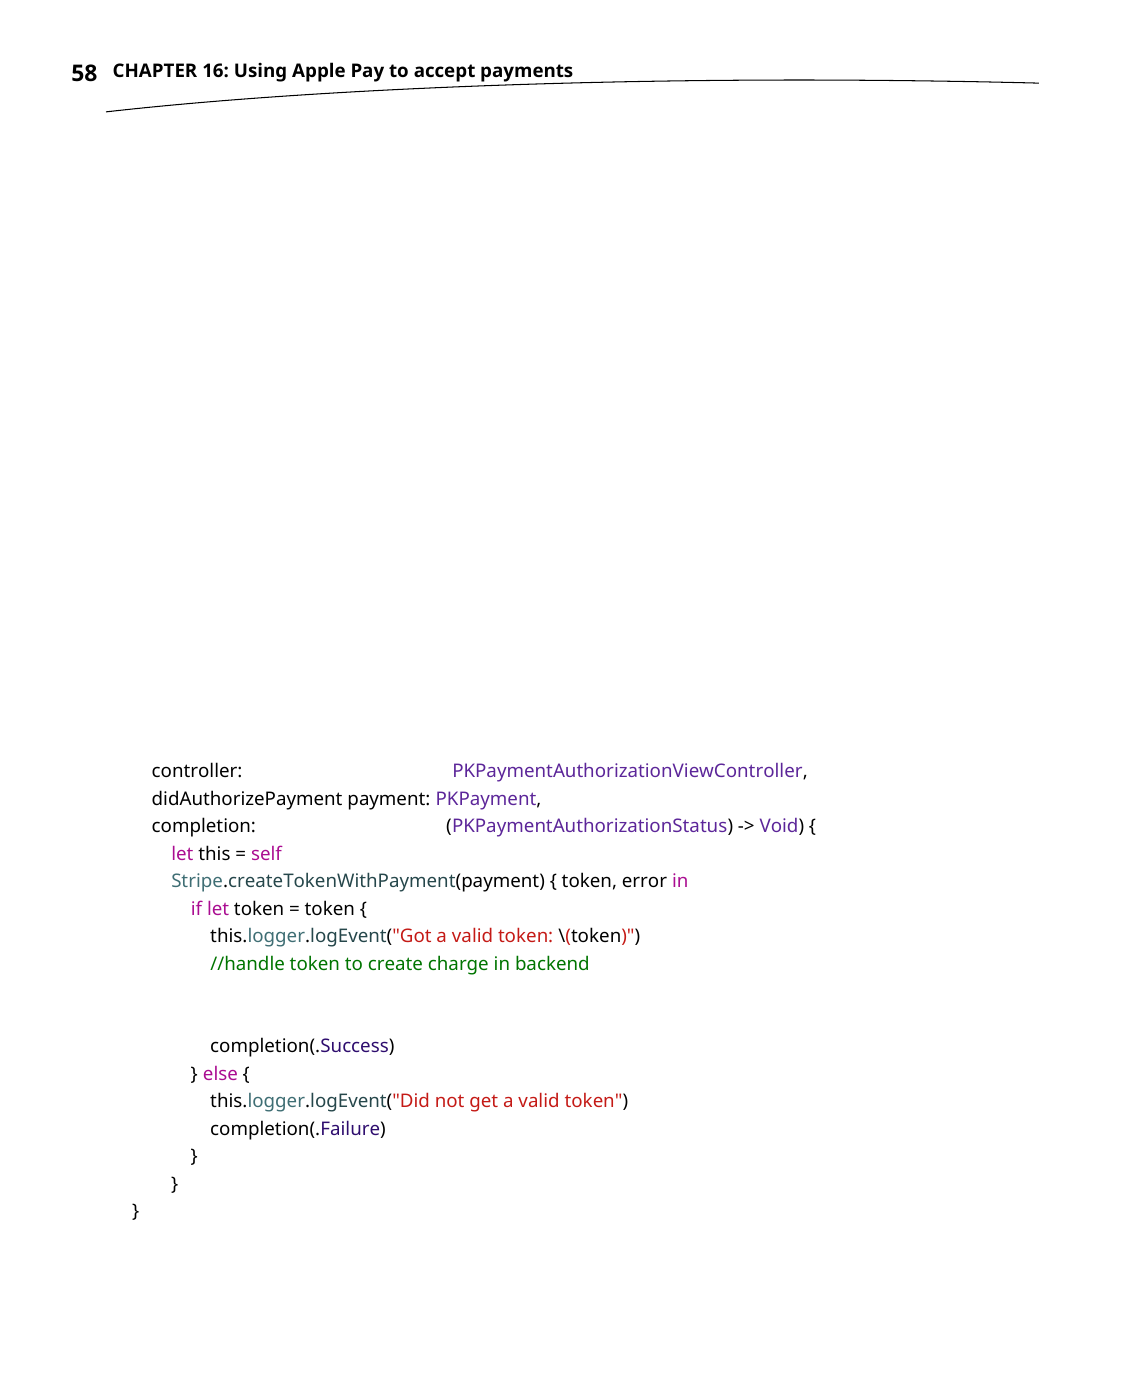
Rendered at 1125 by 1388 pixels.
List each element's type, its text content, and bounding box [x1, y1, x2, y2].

text this.logger.logEvent("Got a valid token: \(token)") [112, 923, 1050, 948]
text controller: PKPaymentAuthorizationViewController, [112, 169, 1050, 783]
text completion: (PKPaymentAuthorizationStatus) -> Void) { [112, 813, 1050, 838]
text if let token = token { [112, 895, 1050, 921]
text //handle token to create charge in backend [112, 950, 1050, 976]
text didAuthorizePayment payment: PKPayment, [112, 785, 1050, 811]
text this.logger.logEvent("Did not get a valid token") [112, 1088, 1050, 1113]
text completion(.Success) [112, 1033, 1050, 1058]
text } else { [112, 1060, 1050, 1086]
text } [112, 1198, 1050, 1223]
text let this = self [112, 840, 1050, 866]
text completion(.Failure) [112, 1115, 1050, 1141]
text } [112, 1170, 1050, 1196]
text } [112, 1143, 1050, 1168]
text Stripe.createTokenWithPayment(payment) { token, error in [112, 868, 1050, 893]
